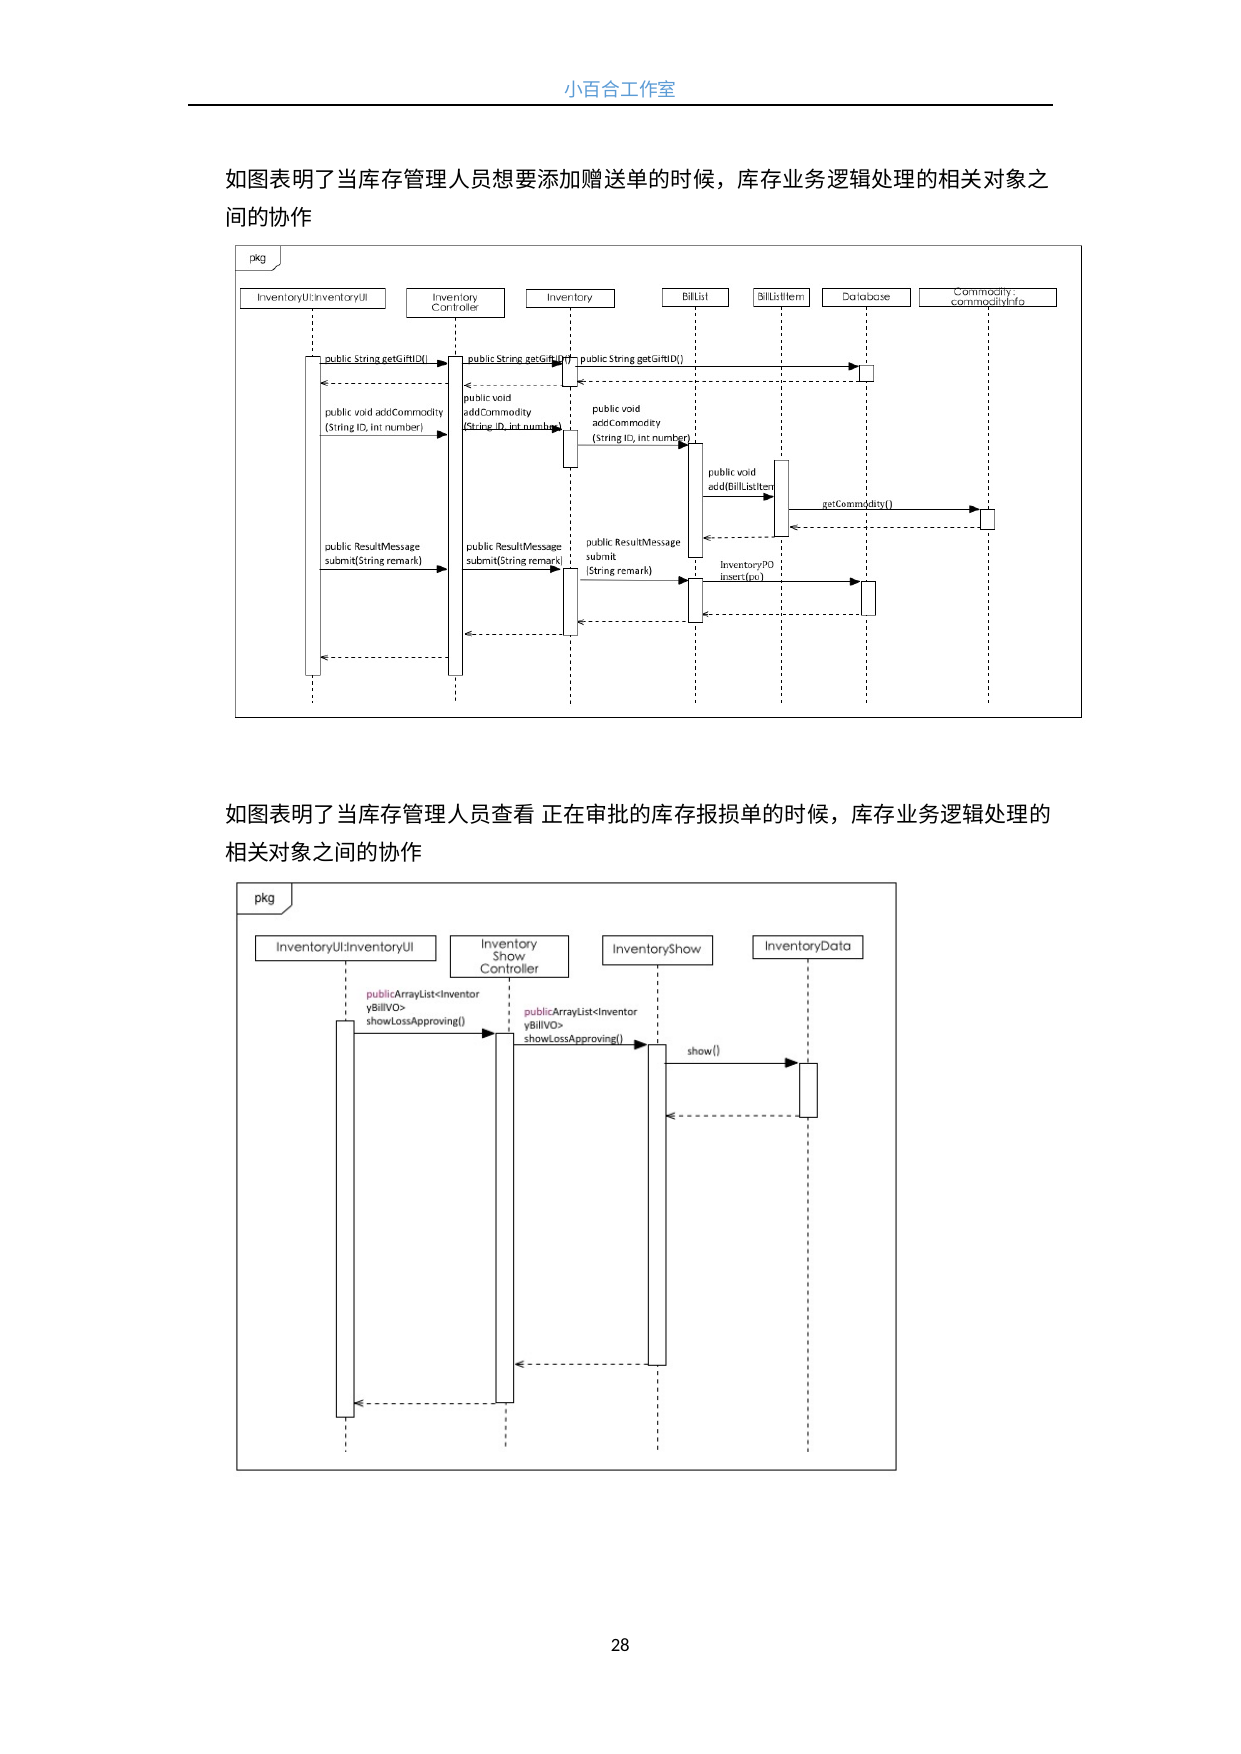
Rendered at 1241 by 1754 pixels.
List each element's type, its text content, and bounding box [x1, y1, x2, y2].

picture [225, 236, 1090, 726]
list 如图表明了当库存管理人员想要添加赠送单的时候，库存业务逻辑处理的相关对象之间的协作 [225, 162, 1053, 232]
list 如图表明了当库存管理人员查看 正在审批的库存报损单的时候，库存业务逻辑处理的相关对象之间的协作 [225, 797, 1053, 867]
picture [225, 871, 908, 1481]
